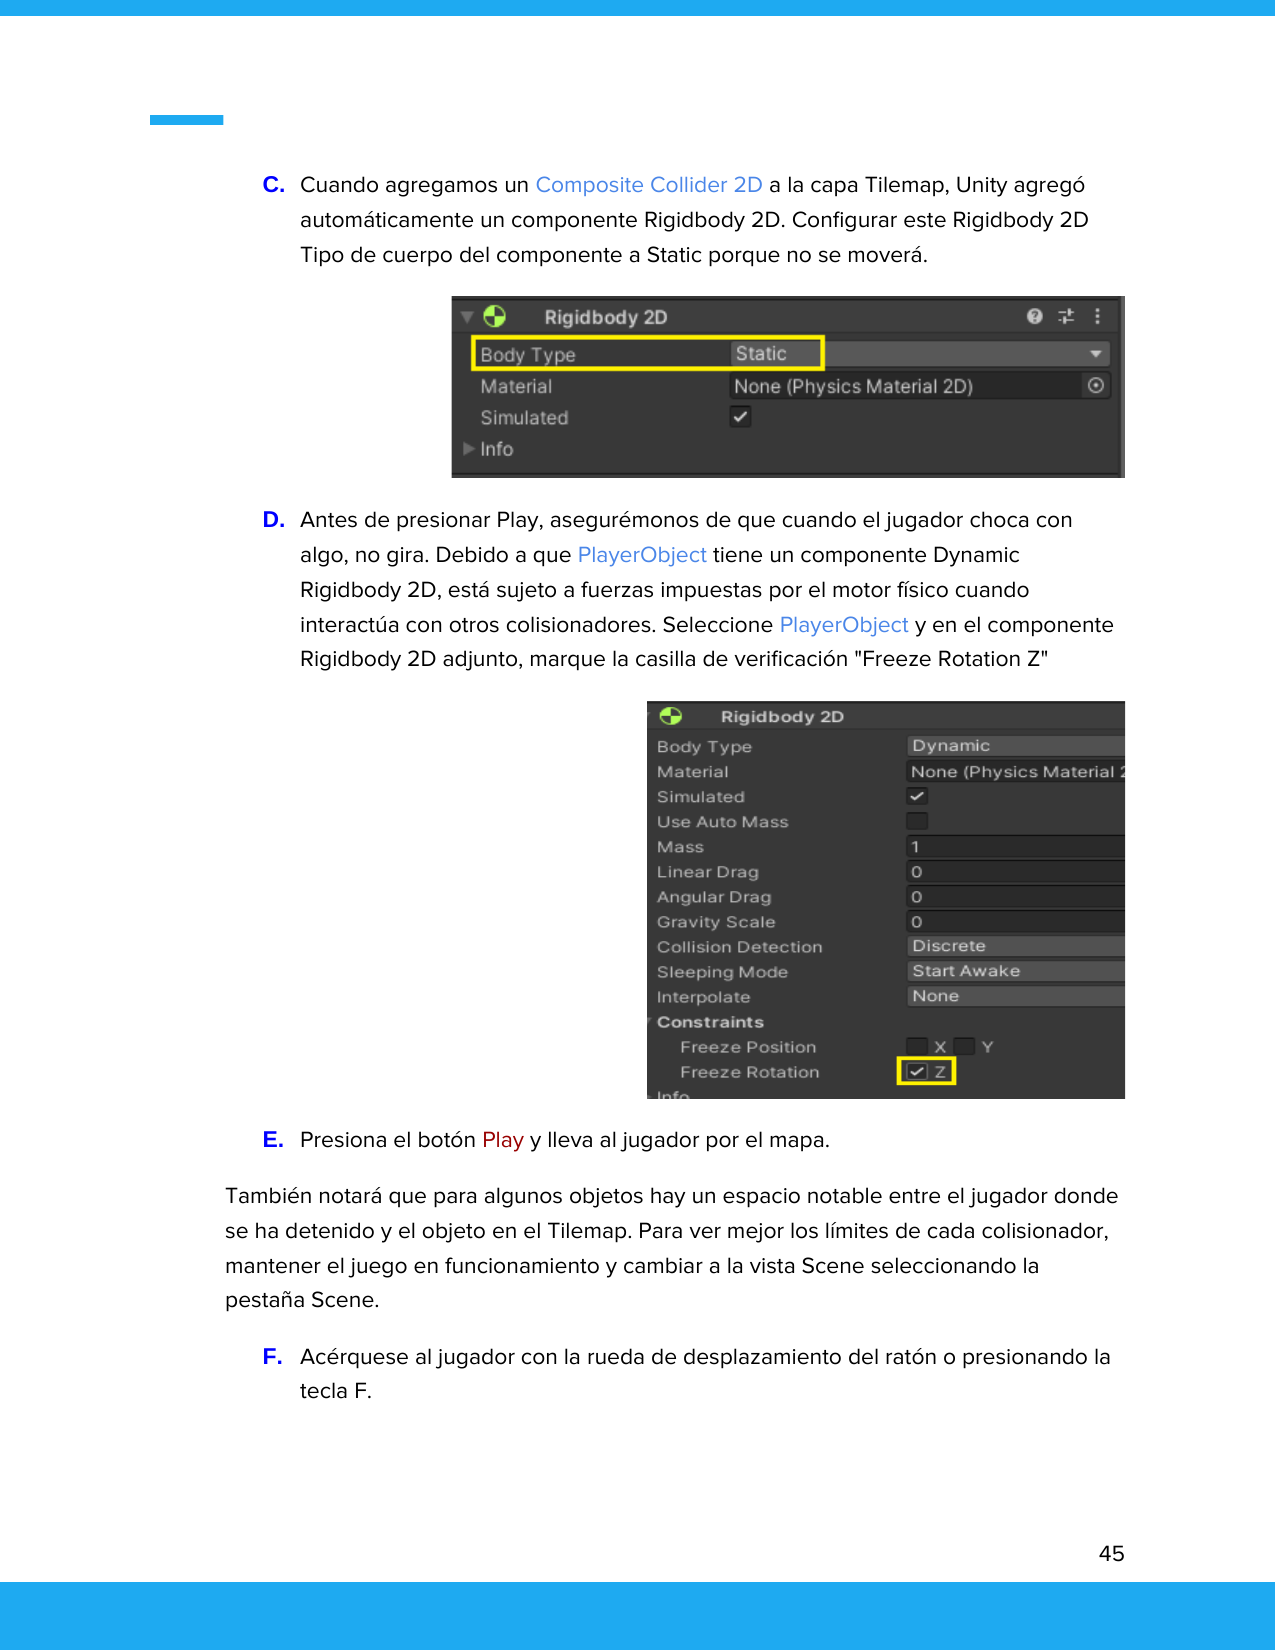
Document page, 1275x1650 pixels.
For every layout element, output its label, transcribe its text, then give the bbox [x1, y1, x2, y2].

picture [647, 701, 1125, 1099]
picture [150, 115, 224, 125]
list Presiona el botón Play y lleva al jugador por el mapa. [262, 1126, 1125, 1154]
picture [0, 0, 1275, 16]
list Antes de presionar Play, asegurémonos de que cuando el jugador choca con algo, no gira. Debido a que PlayerObject tiene un componente Dynamic Rigidbody 2D, está sujeto a fuerzas impuestas por el motor físico cuando interactúa con otros colisionadores. Seleccione PlayerObject y en el componente Rigidbody 2D adjunto, marque la casilla de verificación "Freeze Rotation Z" [262, 506, 1125, 674]
picture [0, 1582, 1275, 1650]
list Cuando agregamos un Composite Collider 2D a la capa Tilemap, Unity agregó automáticamente un componente Rigidbody 2D. Configurar este Rigidbody 2D Tipo de cuerpo del componente a Static porque no se moverá. [262, 171, 1125, 269]
text También notará que para algunos objetos hay un espacio notable entre el jugador donde se ha detenido y el objeto en el Tilemap. Para ver mejor los límites de cada colisionador, mantener el juego en funcionamiento y cambiar a la vista Scene seleccionando la pestaña Scene. [225, 1182, 1125, 1315]
picture [451, 296, 1125, 478]
list Acérquese al jugador con la rueda de desplazamiento del ratón o presionando la tecla F. [262, 1343, 1125, 1406]
